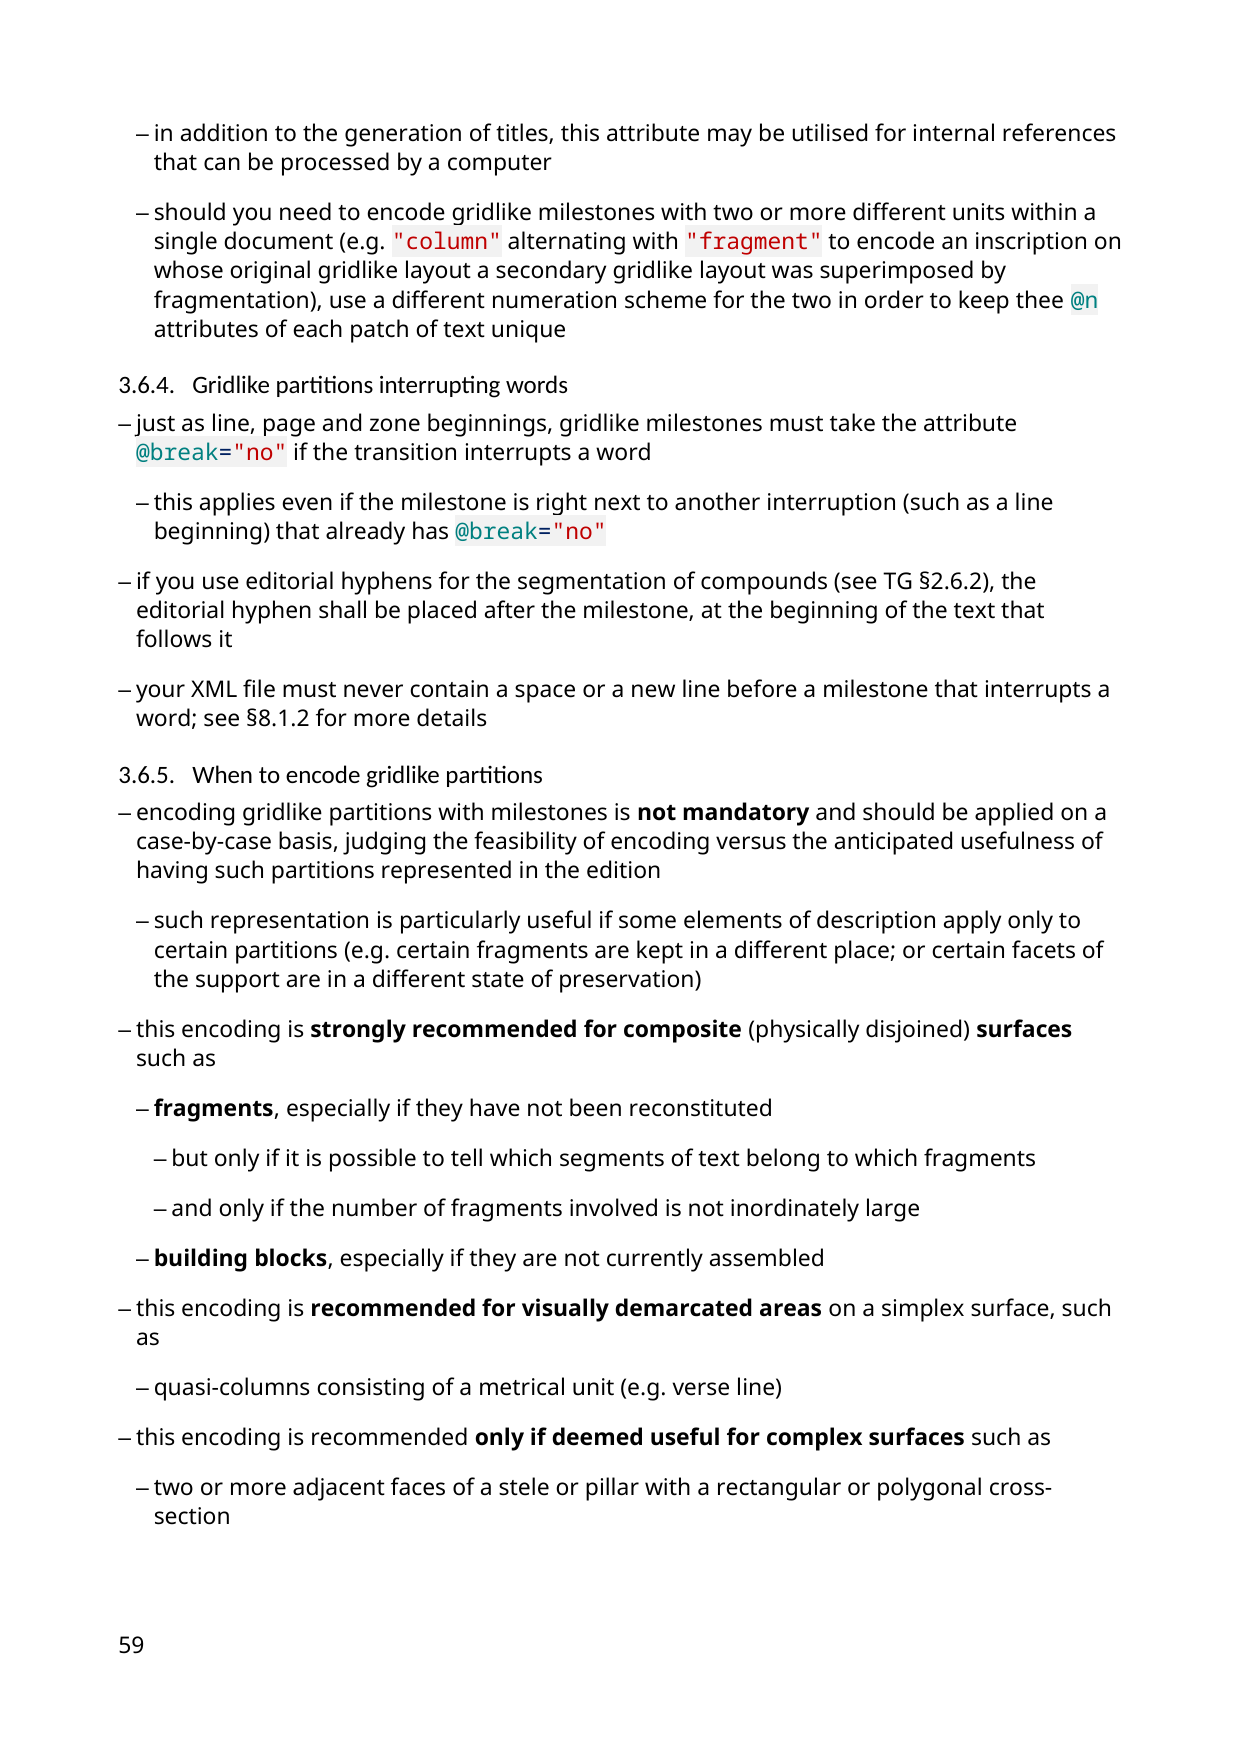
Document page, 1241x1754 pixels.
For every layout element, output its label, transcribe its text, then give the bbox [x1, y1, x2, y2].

list but only if it is possible to tell which segments of text belong to which fragments [153, 1143, 1122, 1172]
list such representation is particularly useful if some elements of description apply only to certain partitions (e.g. certain fragments are kept in a different place; or certain facets of the support are in a different state of preservation) [136, 906, 1122, 993]
list if you use editorial hyphens for the segmentation of compounds (see TG §2.6.2), the editorial hyphen shall be placed after the milestone, at the beginning of the text that follows it [118, 566, 1122, 653]
list and only if the number of fragments involved is not inordinately large [153, 1193, 1122, 1222]
list fragments, especially if they have not been reconstituted [136, 1093, 1122, 1122]
subtitle When to encode gridlike partitions [118, 753, 1122, 791]
list just as line, page and zone beginnings, gridlike milestones must take the attribute @break="no" if the transition interrupts a word [118, 408, 1122, 466]
list this encoding is recommended only if deemed useful for complex surfaces such as [118, 1422, 1122, 1451]
list two or more adjacent faces of a stele or pillar with a rectangular or polygonal cross-section [136, 1472, 1122, 1531]
list this applies even if the milestone is right next to another interruption (such as a line beginning) that already has @break="no" [136, 487, 1122, 545]
list encoding gridlike partitions with milestones is not mandatory and should be applied on a case-by-case basis, judging the feasibility of encoding versus the anticipated usefulness of having such partitions represented in the edition [118, 797, 1122, 885]
list quasi-columns consisting of a metrical unit (e.g. verse line) [136, 1372, 1122, 1401]
subtitle Gridlike partitions interrupting words [118, 364, 1122, 401]
list should you need to encode gridlike milestones with two or more different units within a single document (e.g. "column" alternating with "fragment" to encode an inscription on whose original gridlike layout a secondary gridlike layout was superimposed by fragmentation), use a different numeration scheme for the two in order to keep thee @n attributes of each patch of text unique [136, 197, 1122, 343]
list building blocks, especially if they are not currently assembled [136, 1243, 1122, 1272]
list in addition to the generation of titles, this attribute may be utilised for internal references that can be processed by a computer [136, 118, 1122, 176]
list this encoding is recommended for visually demarcated areas on a simplex surface, such as [118, 1293, 1122, 1351]
list your XML file must never contain a space or a new line before a milestone that interrupts a word; see §8.1.2 for more details [118, 674, 1122, 733]
list this encoding is strongly recommended for composite (physically disjoined) surfaces such as [118, 1014, 1122, 1072]
